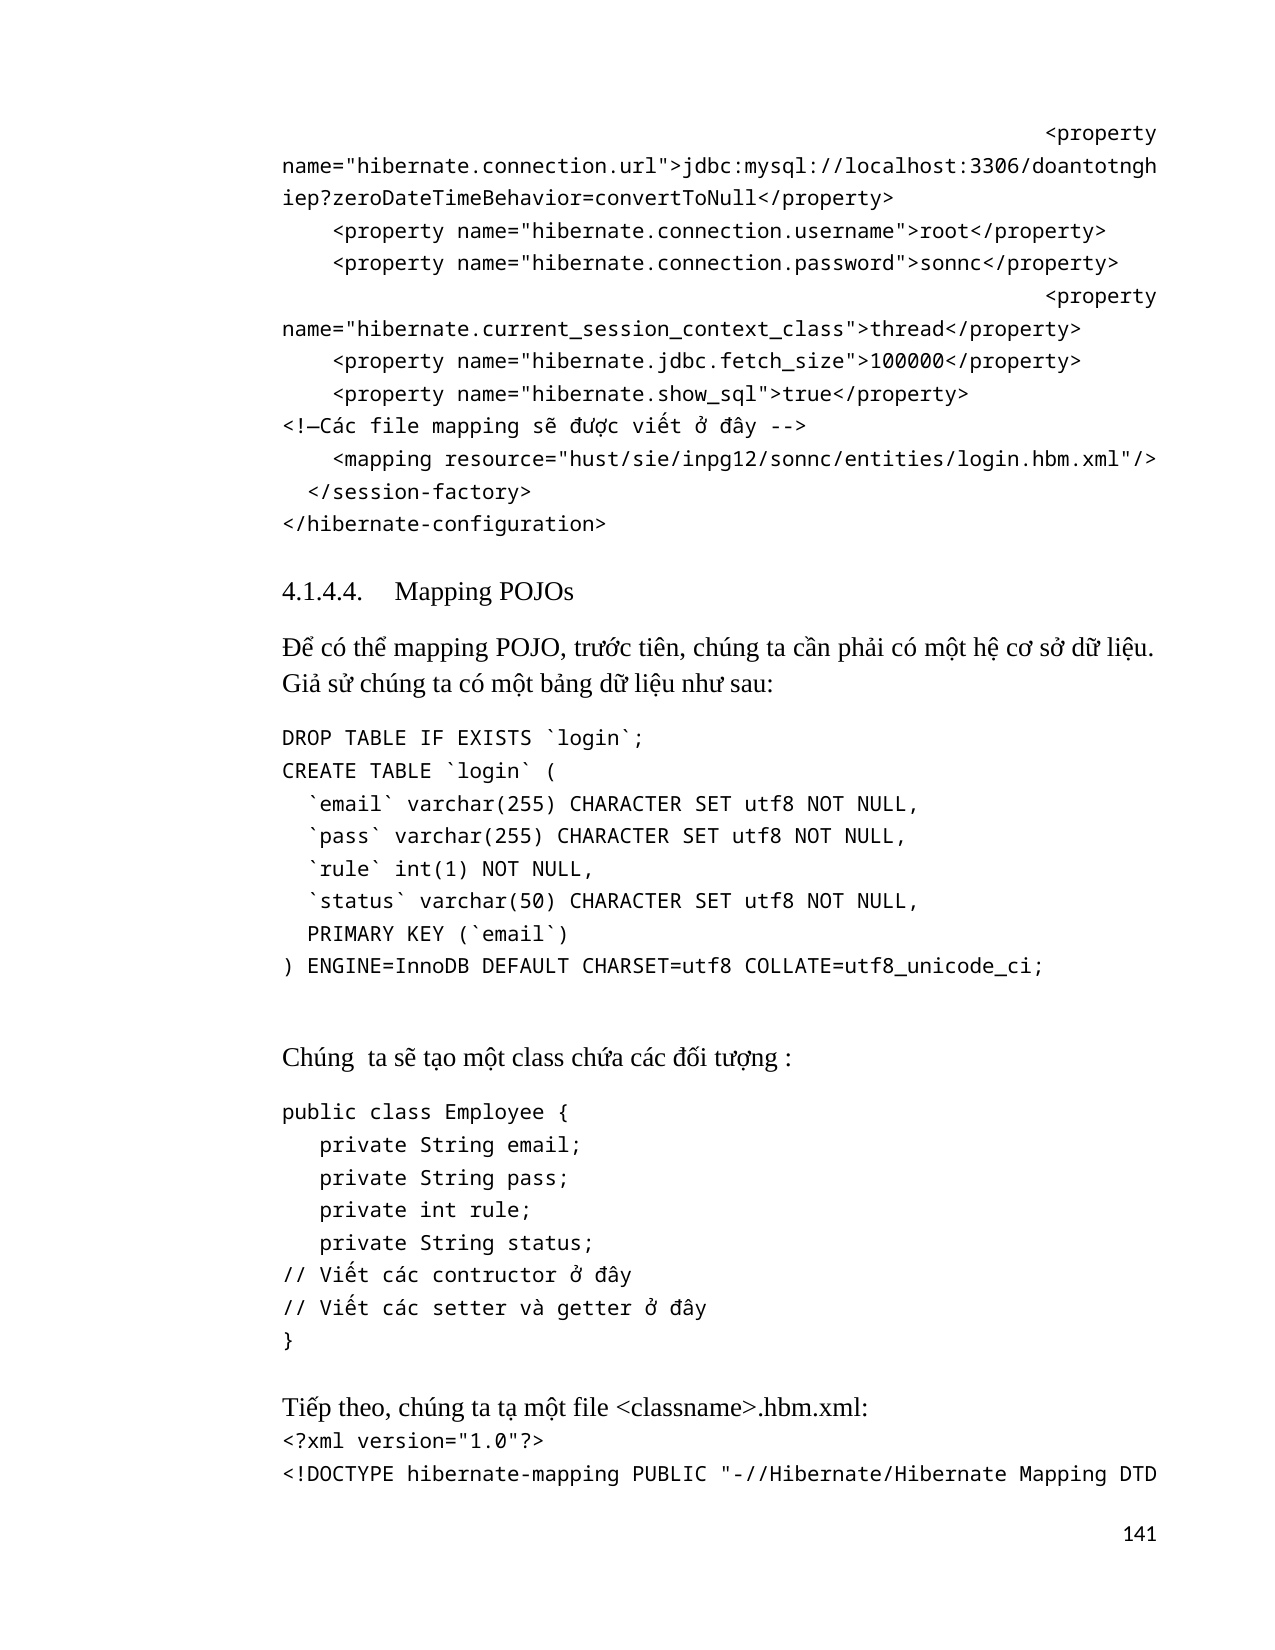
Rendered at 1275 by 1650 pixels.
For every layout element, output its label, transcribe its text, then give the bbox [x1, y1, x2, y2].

text private int rule; [282, 1195, 1157, 1224]
text </session-factory> [282, 477, 1157, 505]
text `pass` varchar(255) CHARACTER SET utf8 NOT NULL, [282, 821, 1157, 850]
text <property name="hibernate.show_sql">true</property> [282, 379, 1157, 407]
text ) ENGINE=InnoDB DEFAULT CHARSET=utf8 COLLATE=utf8_unicode_ci; [282, 952, 1157, 980]
text public class Employee { [282, 1097, 1157, 1126]
text <property name="hibernate.connection.username">root</property> [282, 216, 1157, 244]
text } [282, 1326, 1157, 1354]
text // Viết các setter và getter ở đây [282, 1293, 1157, 1321]
text <?xml version="1.0"?> [282, 1427, 1157, 1455]
text <mapping resource="hust/sie/inpg12/sonnc/entities/login.hbm.xml"/> [282, 444, 1157, 473]
text `rule` int(1) NOT NULL, [282, 854, 1157, 882]
text </hibernate-configuration> [282, 509, 1157, 538]
text private String status; [282, 1228, 1157, 1256]
text <property name="hibernate.jdbc.fetch_size">100000</property> [282, 346, 1157, 375]
text DROP TABLE IF EXISTS `login`; [282, 723, 1157, 752]
text // Viết các contructor ở đây [282, 1260, 1157, 1289]
list Mapping POJOs [282, 574, 1157, 606]
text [282, 1459, 1157, 1488]
text PRIMARY KEY (`email`) [282, 919, 1157, 947]
text Để có thể mapping POJO, trước tiên, chúng ta cần phải có một hệ cơ sở dữ liệu. Giả sử chúng ta có một bảng dữ liệu như sau: [282, 631, 1157, 698]
text <property name="hibernate.connection.password">sonnc</property> [282, 248, 1157, 277]
text CREATE TABLE `login` ( [282, 756, 1157, 784]
text <property name="hibernate.connection.url">jdbc:mysql://localhost:3306/doantotnghiep?zeroDateTimeBehavior=convertToNull</property> [282, 118, 1157, 212]
text `status` varchar(50) CHARACTER SET utf8 NOT NULL, [282, 886, 1157, 915]
text private String pass; [282, 1163, 1157, 1191]
text <property name="hibernate.current_session_context_class">thread</property> [282, 281, 1157, 342]
text <!—Các file mapping sẽ được viết ở đây --> [282, 412, 1157, 440]
text private String email; [282, 1130, 1157, 1158]
text `email` varchar(255) CHARACTER SET utf8 NOT NULL, [282, 789, 1157, 817]
text Chúng ta sẽ tạo một class chứa các đối tượng : [282, 1041, 1157, 1072]
text Tiếp theo, chúng ta tạ một file <classname>.hbm.xml: [282, 1391, 1157, 1422]
